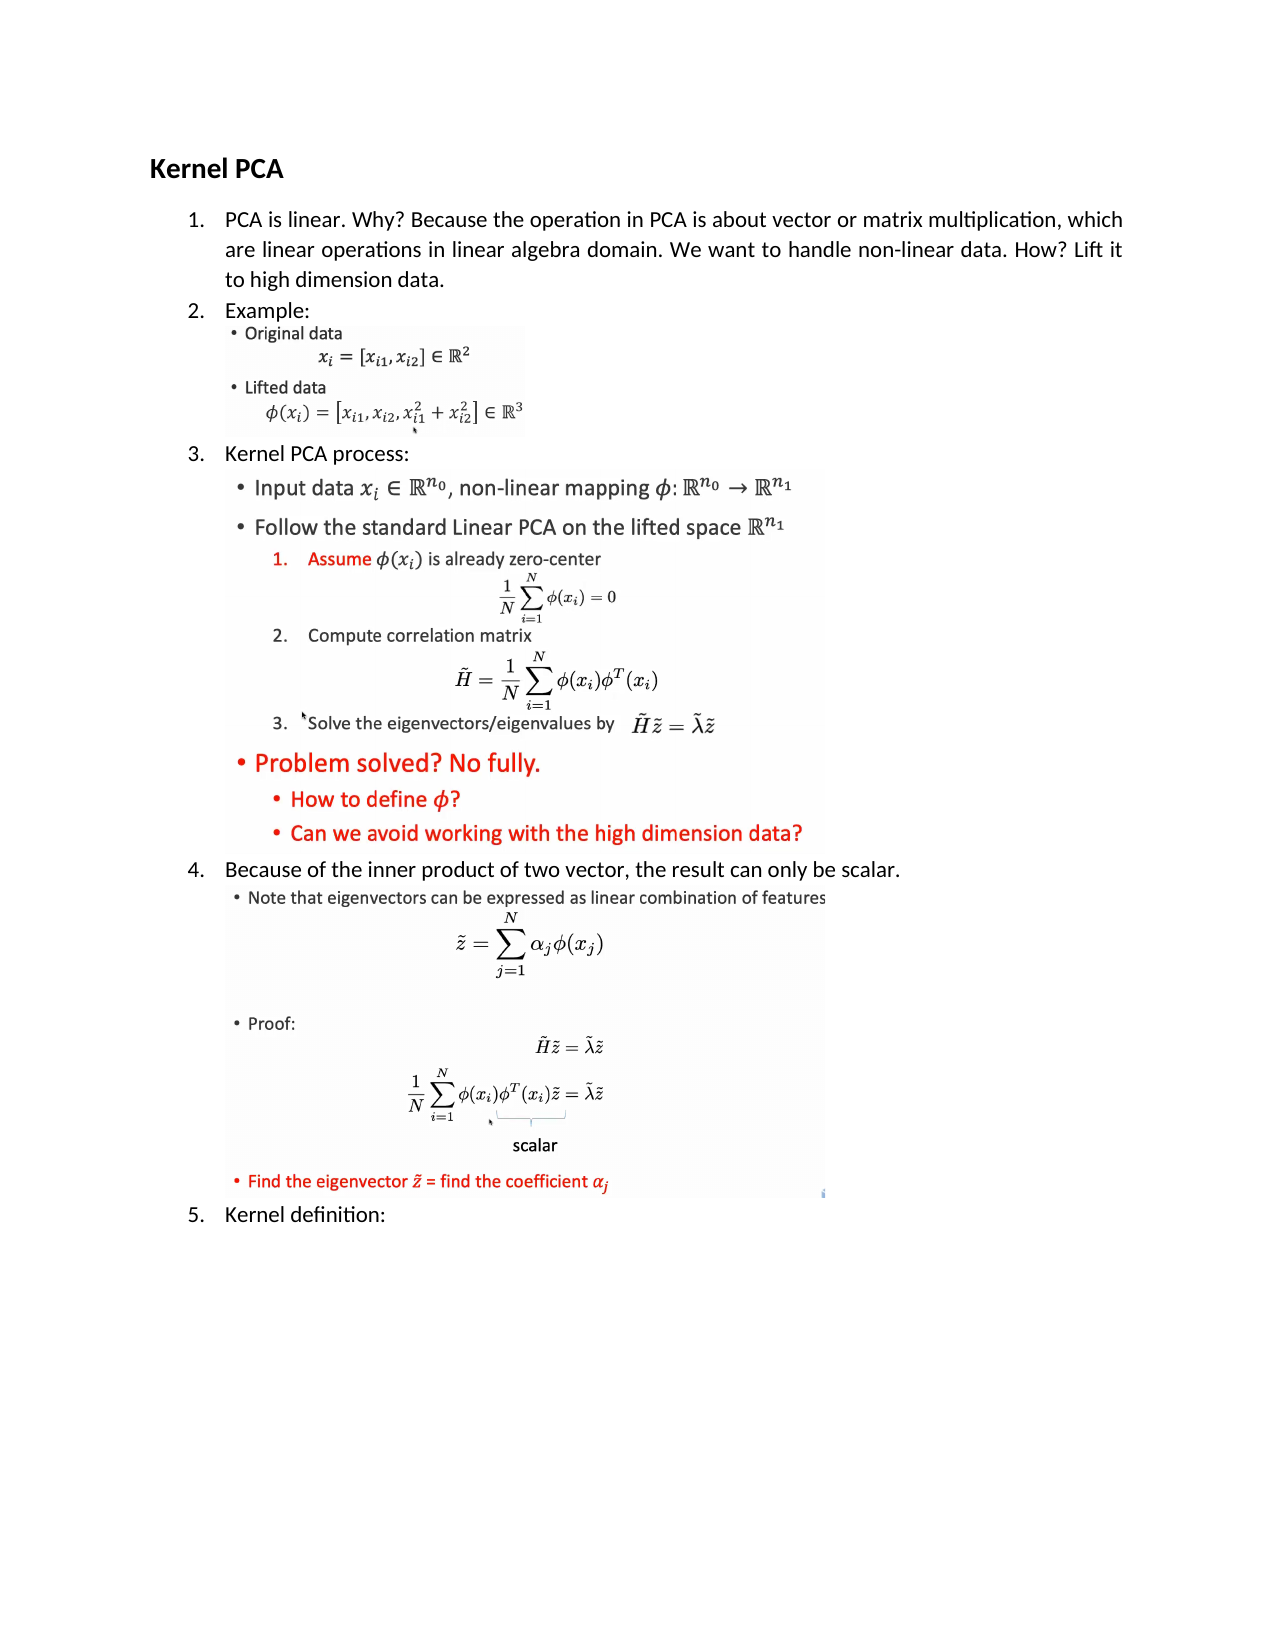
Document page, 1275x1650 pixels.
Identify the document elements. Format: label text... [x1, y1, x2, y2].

list Kernel definition: [187, 1200, 1125, 1228]
picture [225, 885, 826, 1198]
list Because of the inner product of two vector, the result can only be scalar. [187, 856, 1125, 883]
list Kernel PCA process: [187, 439, 1125, 467]
picture [225, 469, 826, 854]
list Example: [187, 296, 1125, 324]
list PCA is linear. Why? Because the operation in PCA is about vector or matrix multiplication, which are linear operations in linear algebra domain. We want to handle non-linear data. How? Lift it to high dimension data. [187, 205, 1125, 293]
text Kernel PCA [150, 150, 1125, 186]
picture [225, 326, 525, 437]
